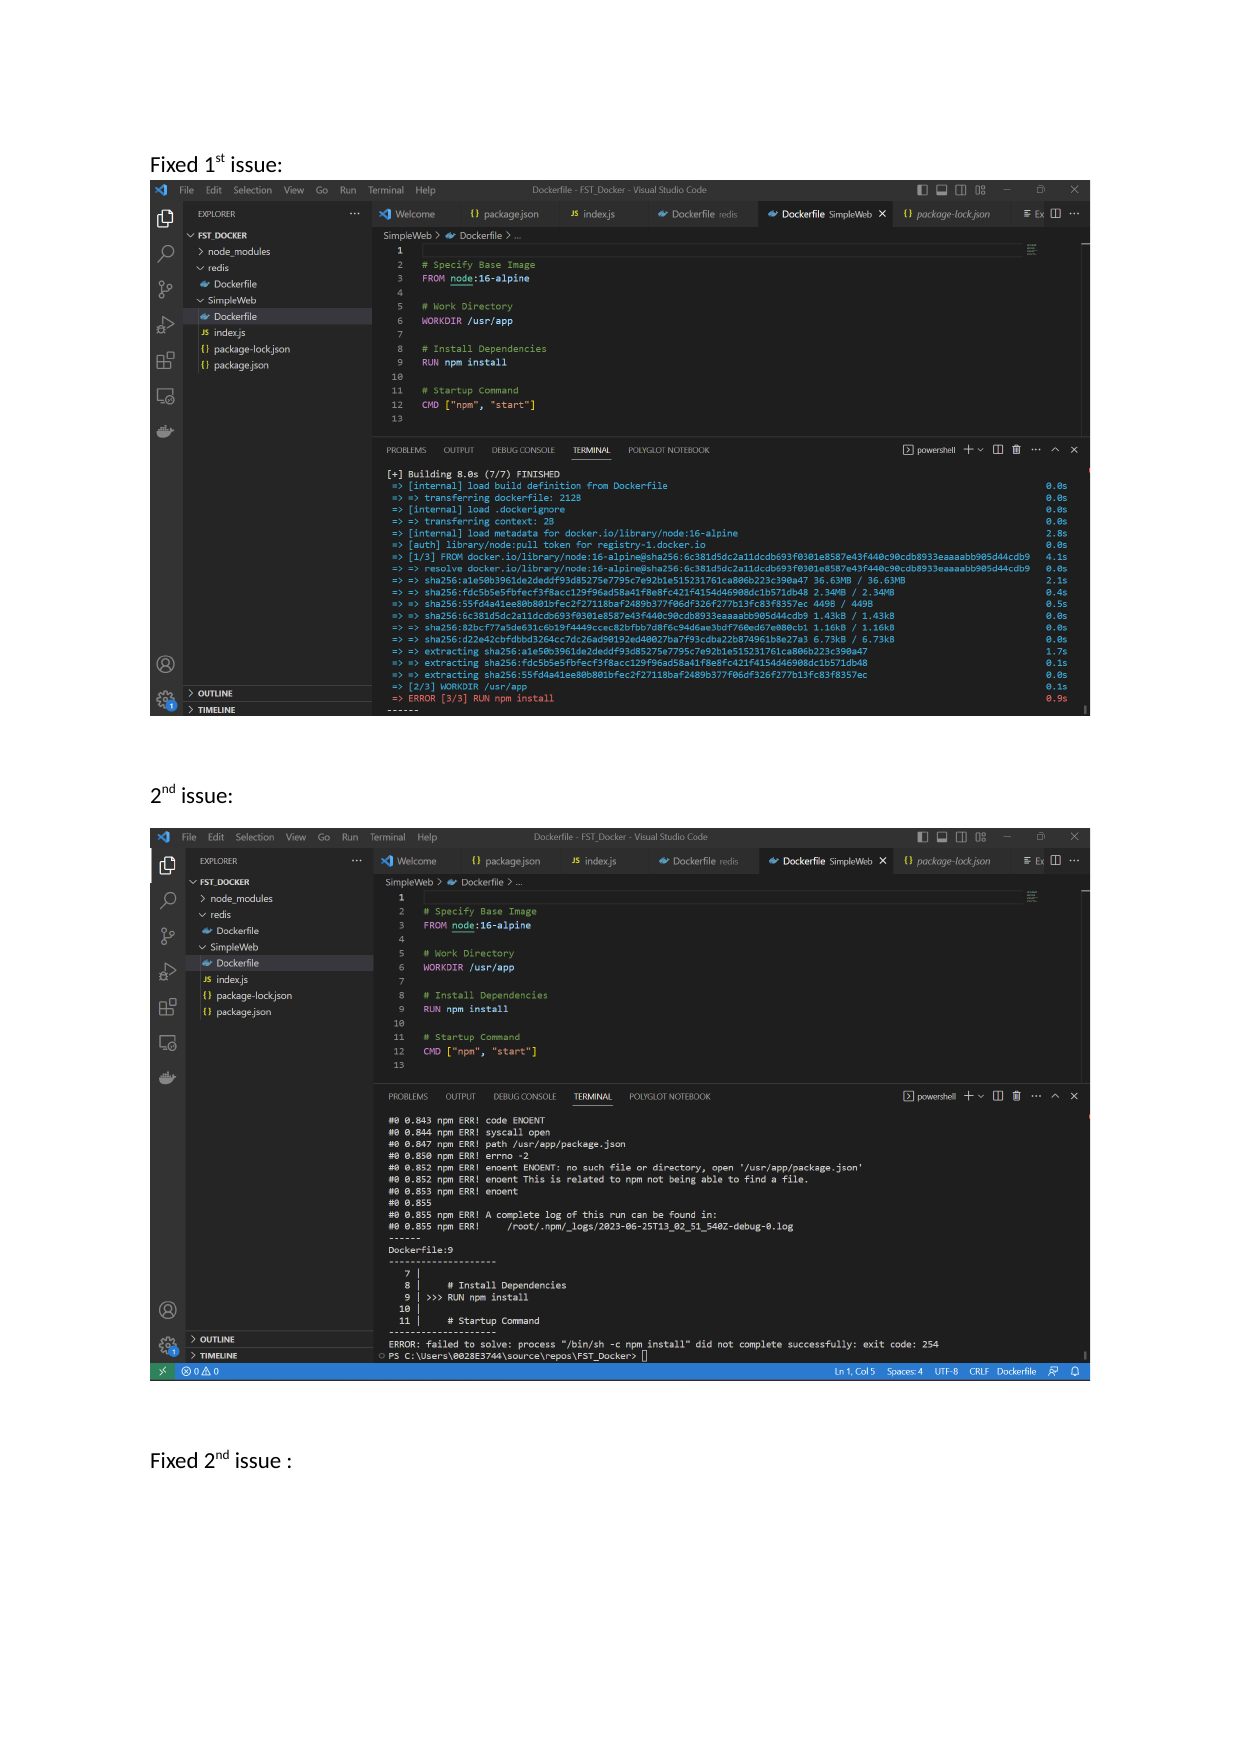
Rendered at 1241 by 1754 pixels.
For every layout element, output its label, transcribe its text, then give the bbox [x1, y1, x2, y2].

text 2nd issue: [150, 781, 1090, 809]
text Fixed 1st issue: [150, 150, 1090, 180]
picture [150, 828, 1091, 1381]
picture [150, 180, 1091, 716]
text Fixed 2nd issue : [150, 1447, 1090, 1474]
